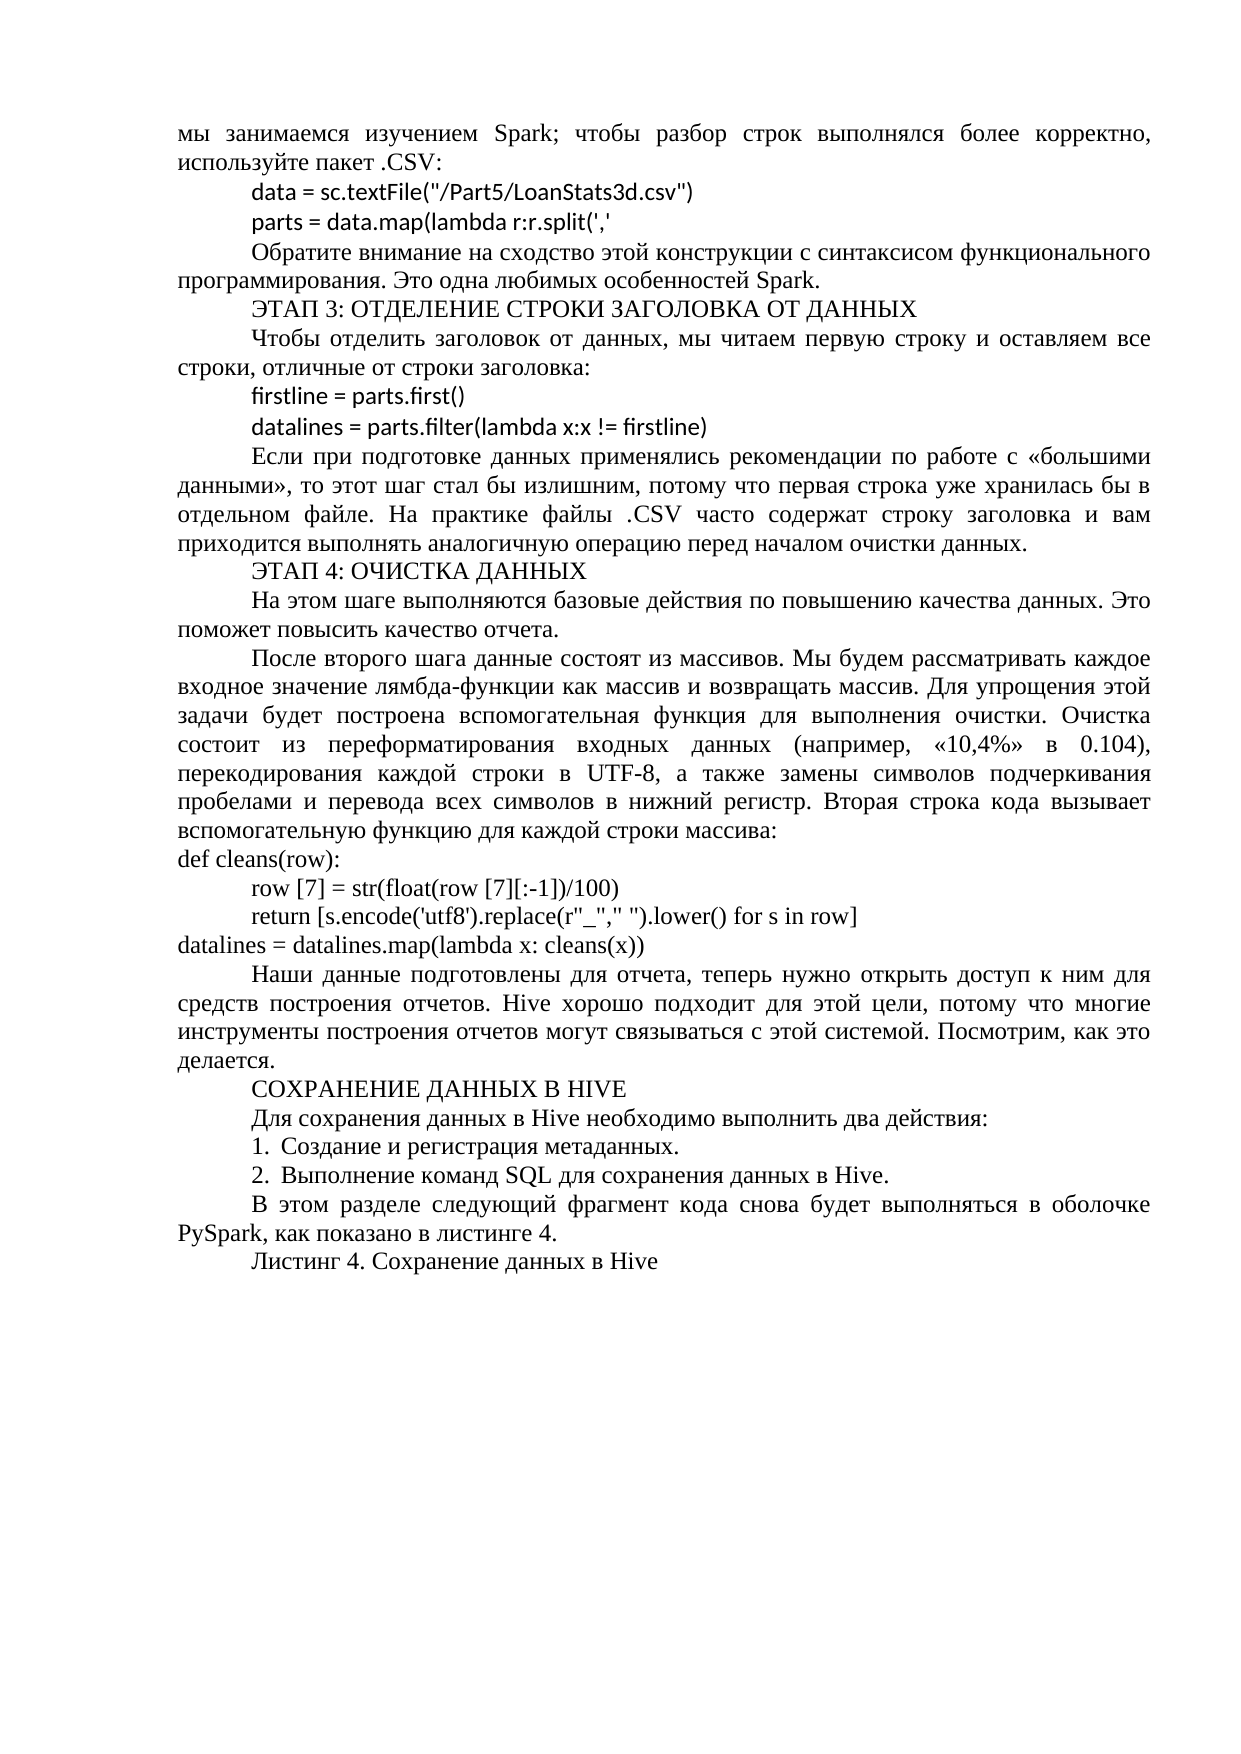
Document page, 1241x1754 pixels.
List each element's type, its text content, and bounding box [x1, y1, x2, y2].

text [177, 118, 1152, 176]
text Наши данные подготовлены для отчета, теперь нужно открыть доступ к ним для средств построения отчетов. Hive хорошо подходит для этой цели, потому что многие инструменты построения отчетов могут связываться с этой системой. Посмотрим, как это делается. [177, 959, 1152, 1074]
text На этом шаге выполняются базовые действия по повышению качества данных. Это поможет повысить качество отчета. [177, 585, 1152, 643]
text parts = data.map(lambda r:r.split(',' [177, 206, 1152, 237]
text Для сохранения данных в Hive необходимо выполнить два действия: [177, 1103, 1152, 1131]
text 1. Создание и регистрация метаданных. [177, 1131, 1152, 1160]
text firstline = parts.first() [177, 380, 1152, 411]
text row [7] = str(float(row [7][:-1])/100) [177, 873, 1152, 901]
text Листинг 4. Сохранение данных в Hive [177, 1246, 1152, 1275]
text Обратите внимание на сходство этой конструкции с синтаксисом функционального программирования. Это одна любимых особенностей Spark. [177, 237, 1152, 294]
text return [s.encode('utf8').replace(r"_"," ").lower() for s in row] [177, 901, 1152, 930]
text Если при подготовке данных применялись рекомендации по работе с «большими данными», то этот шаг стал бы излишним, потому что первая строка уже хранилась бы в отдельном файле. На практике файлы .CSV часто содержат строку заголовка и вам приходится выполнять аналогичную операцию перед началом очистки данных. [177, 441, 1152, 556]
text После второго шага данные состоят из массивов. Мы будем рассматривать каждое входное значение лямбда-функции как массив и возвращать массив. Для упрощения этой задачи будет построена вспомогательная функция для выполнения очистки. Очистка состоит из переформатирования входных данных (например, «10,4%» в 0.104), перекодирования каждой строки в UTF-8, а также замены символов подчеркивания пробелами и перевода всех символов в нижний регистр. Вторая строка кода вызывает вспомогательную функцию для каждой строки массива: [177, 643, 1152, 844]
text datalines = parts.filter(lambda x:x != firstline) [177, 411, 1152, 441]
text ЭТАП 3: ОТДЕЛЕНИЕ СТРОКИ ЗАГОЛОВКА ОТ ДАННЫХ [177, 294, 1152, 323]
text datalines = datalines.map(lambda x: cleans(x)) [177, 930, 1152, 959]
text ЭТАП 4: ОЧИСТКА ДАННЫХ [177, 556, 1152, 585]
text def cleans(row): [177, 844, 1152, 873]
text data = sc.textFile("/Part5/LoanStats3d.csv") [177, 176, 1152, 206]
text Чтобы отделить заголовок от данных, мы читаем первую строку и оставляем все строки, отличные от строки заголовка: [177, 323, 1152, 380]
text 2. Выполнение команд SQL для сохранения данных в Hive. [177, 1160, 1152, 1189]
text В этом разделе следующий фрагмент кода снова будет выполняться в оболочке PySpark, как показано в листинге 4. [177, 1189, 1152, 1246]
text СОХРАНЕНИЕ ДАННЫХ В HIVE [177, 1074, 1152, 1103]
